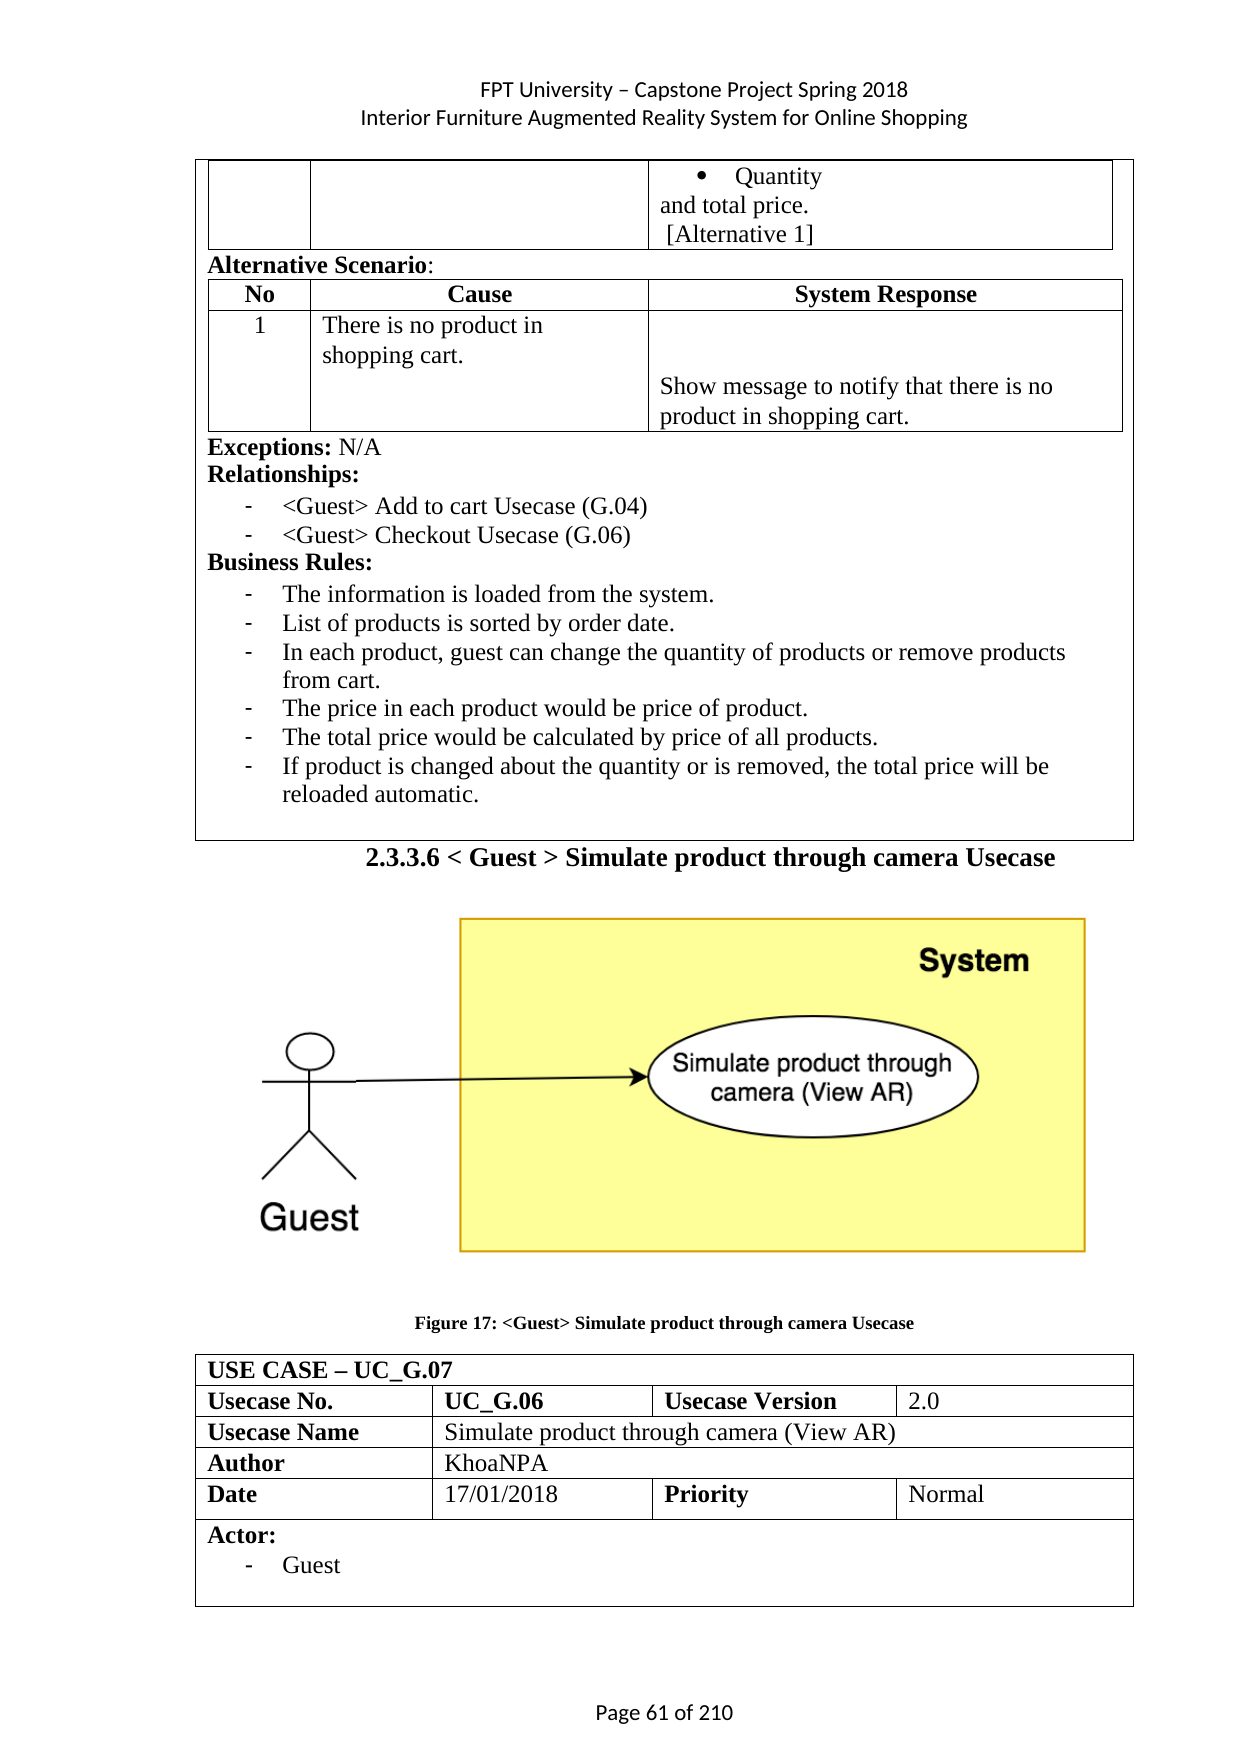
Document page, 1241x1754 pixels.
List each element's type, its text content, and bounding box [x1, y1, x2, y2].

table_cell 2.0 [897, 1386, 1133, 1416]
table_cell Normal [897, 1479, 1133, 1519]
table_cell Author [196, 1448, 432, 1478]
table_cell Usecase No. [196, 1386, 432, 1416]
table_cell 17/01/2018 [433, 1479, 652, 1519]
table_cell Date [196, 1479, 432, 1519]
table_header USE CASE – UC_G.07 [196, 1355, 1133, 1385]
table_cell Usecase Version [653, 1386, 896, 1416]
table_cell Priority [653, 1479, 896, 1519]
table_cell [196, 1520, 1133, 1606]
table_cell Simulate product through camera (View AR) [433, 1417, 1133, 1447]
table_cell Usecase Name [196, 1417, 432, 1447]
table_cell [196, 160, 1133, 840]
text 2.3.3.6 < Guest > Simulate product through camera Usecase [365, 841, 1122, 872]
picture [212, 875, 1117, 1312]
table_cell KhoaNPA [433, 1448, 1133, 1478]
text Figure 17: <Guest> Simulate product through camera Usecase [207, 1312, 1122, 1333]
table_cell UC_G.06 [433, 1386, 652, 1416]
